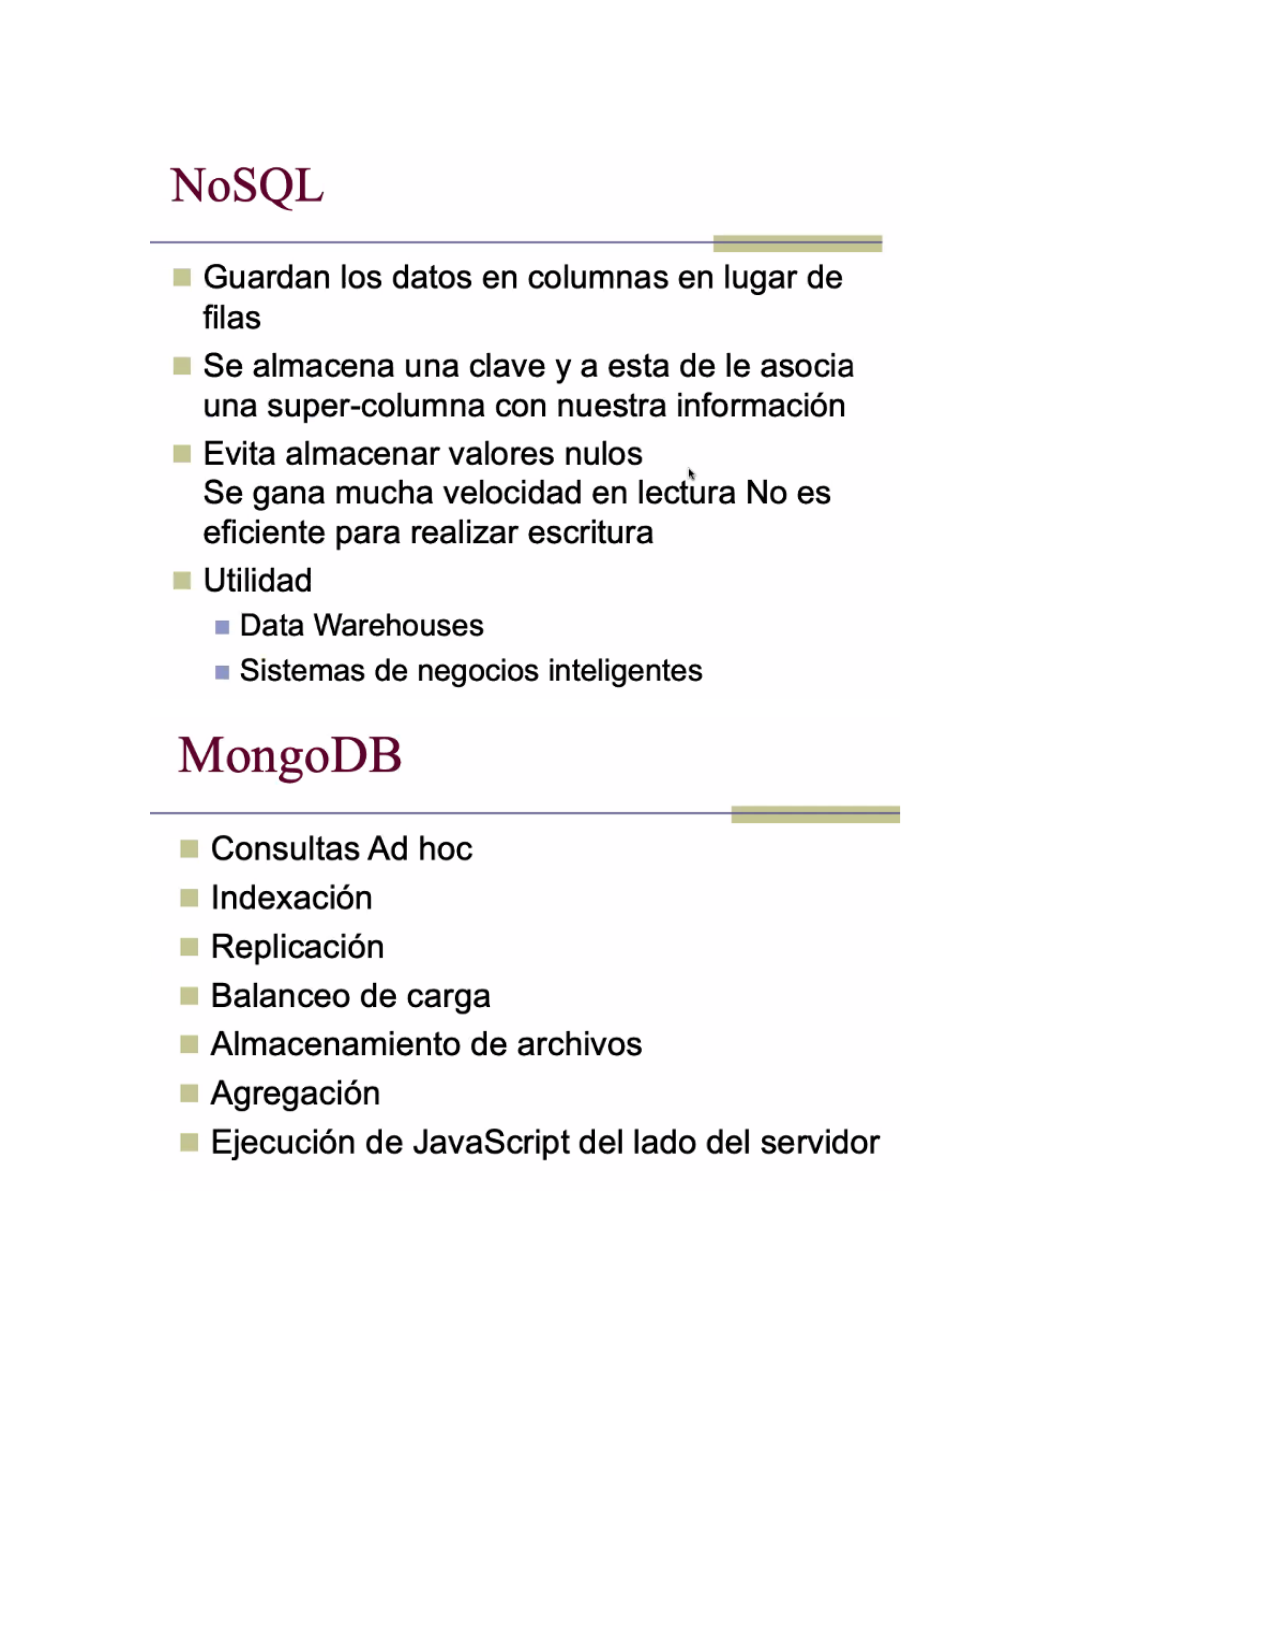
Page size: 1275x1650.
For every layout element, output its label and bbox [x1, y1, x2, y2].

picture [150, 717, 901, 1191]
picture [150, 150, 901, 699]
